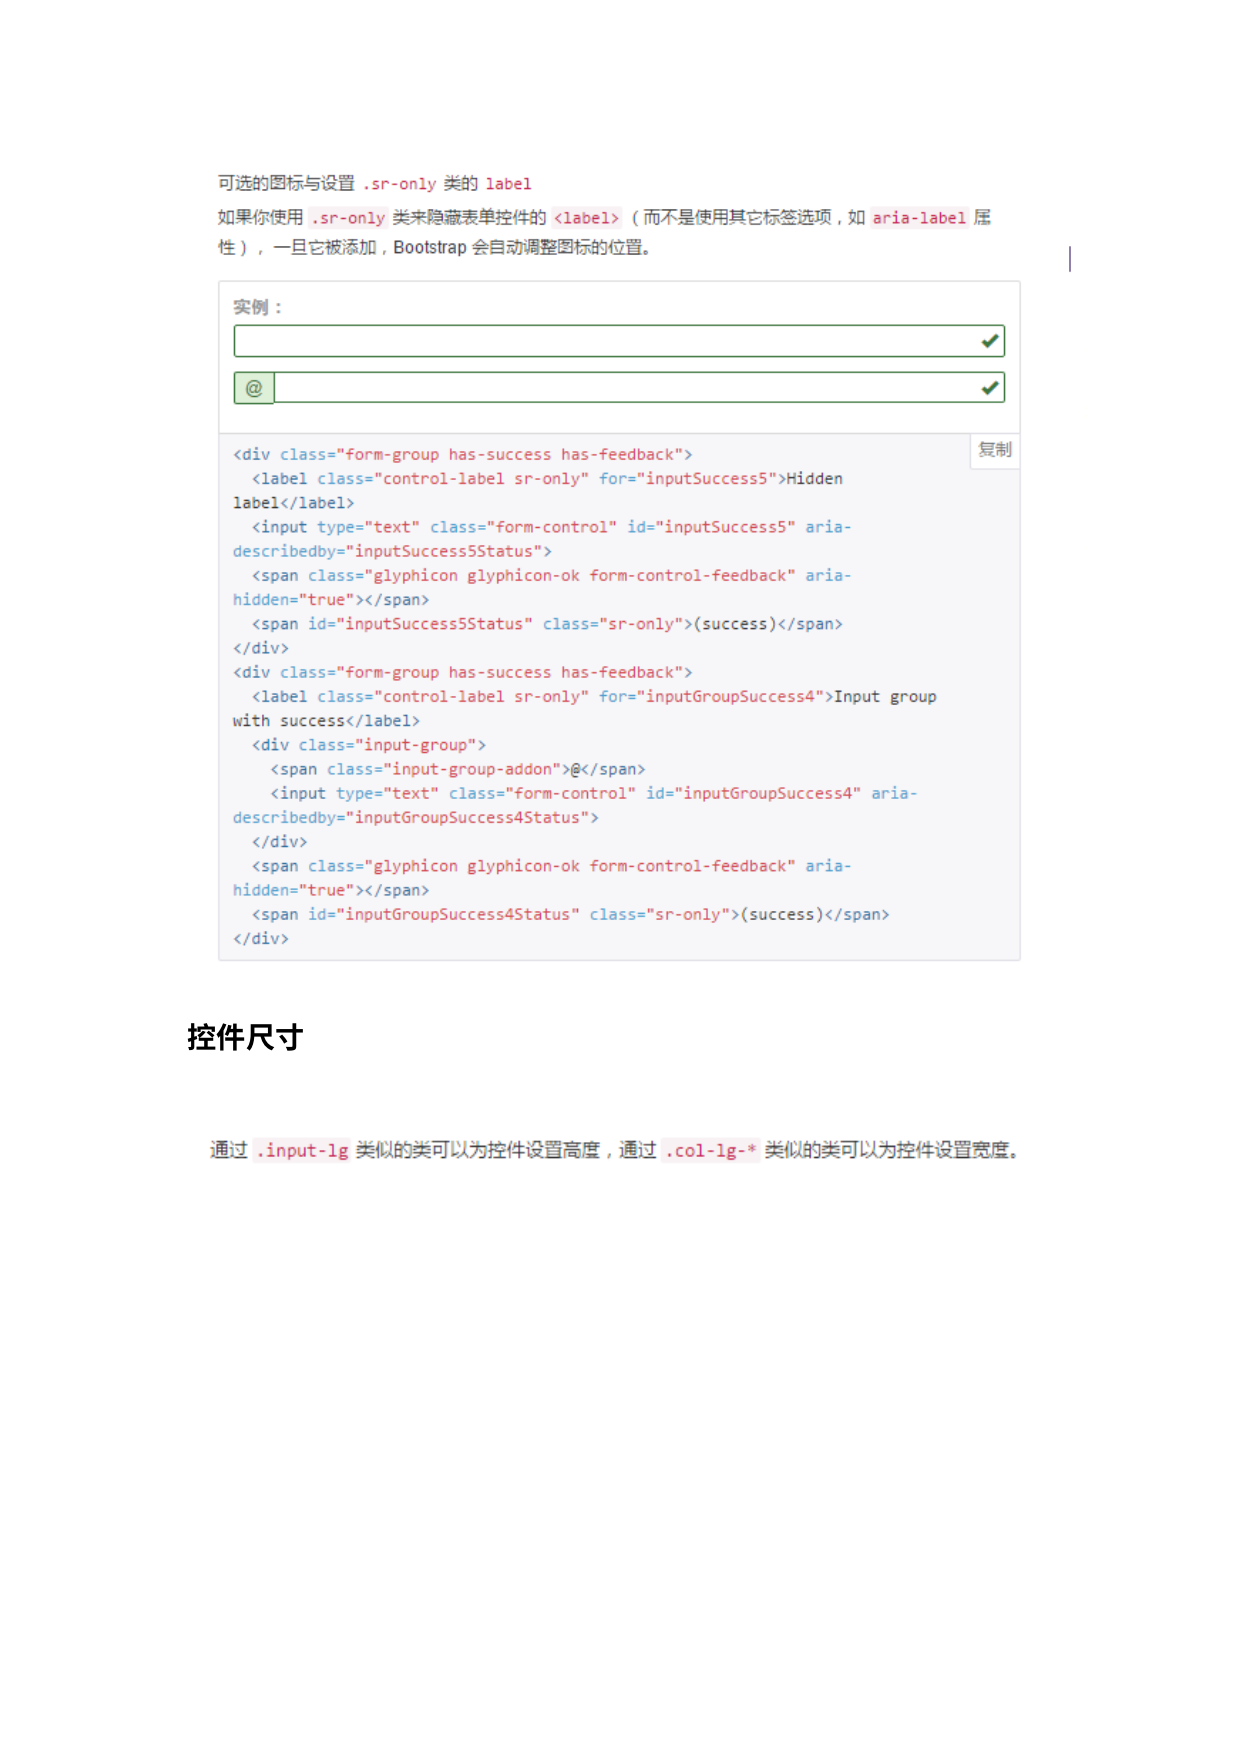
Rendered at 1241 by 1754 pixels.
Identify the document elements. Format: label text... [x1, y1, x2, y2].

picture [187, 162, 1088, 967]
subtitle 控件尺寸 [187, 1004, 1053, 1069]
picture [187, 1122, 1085, 1184]
